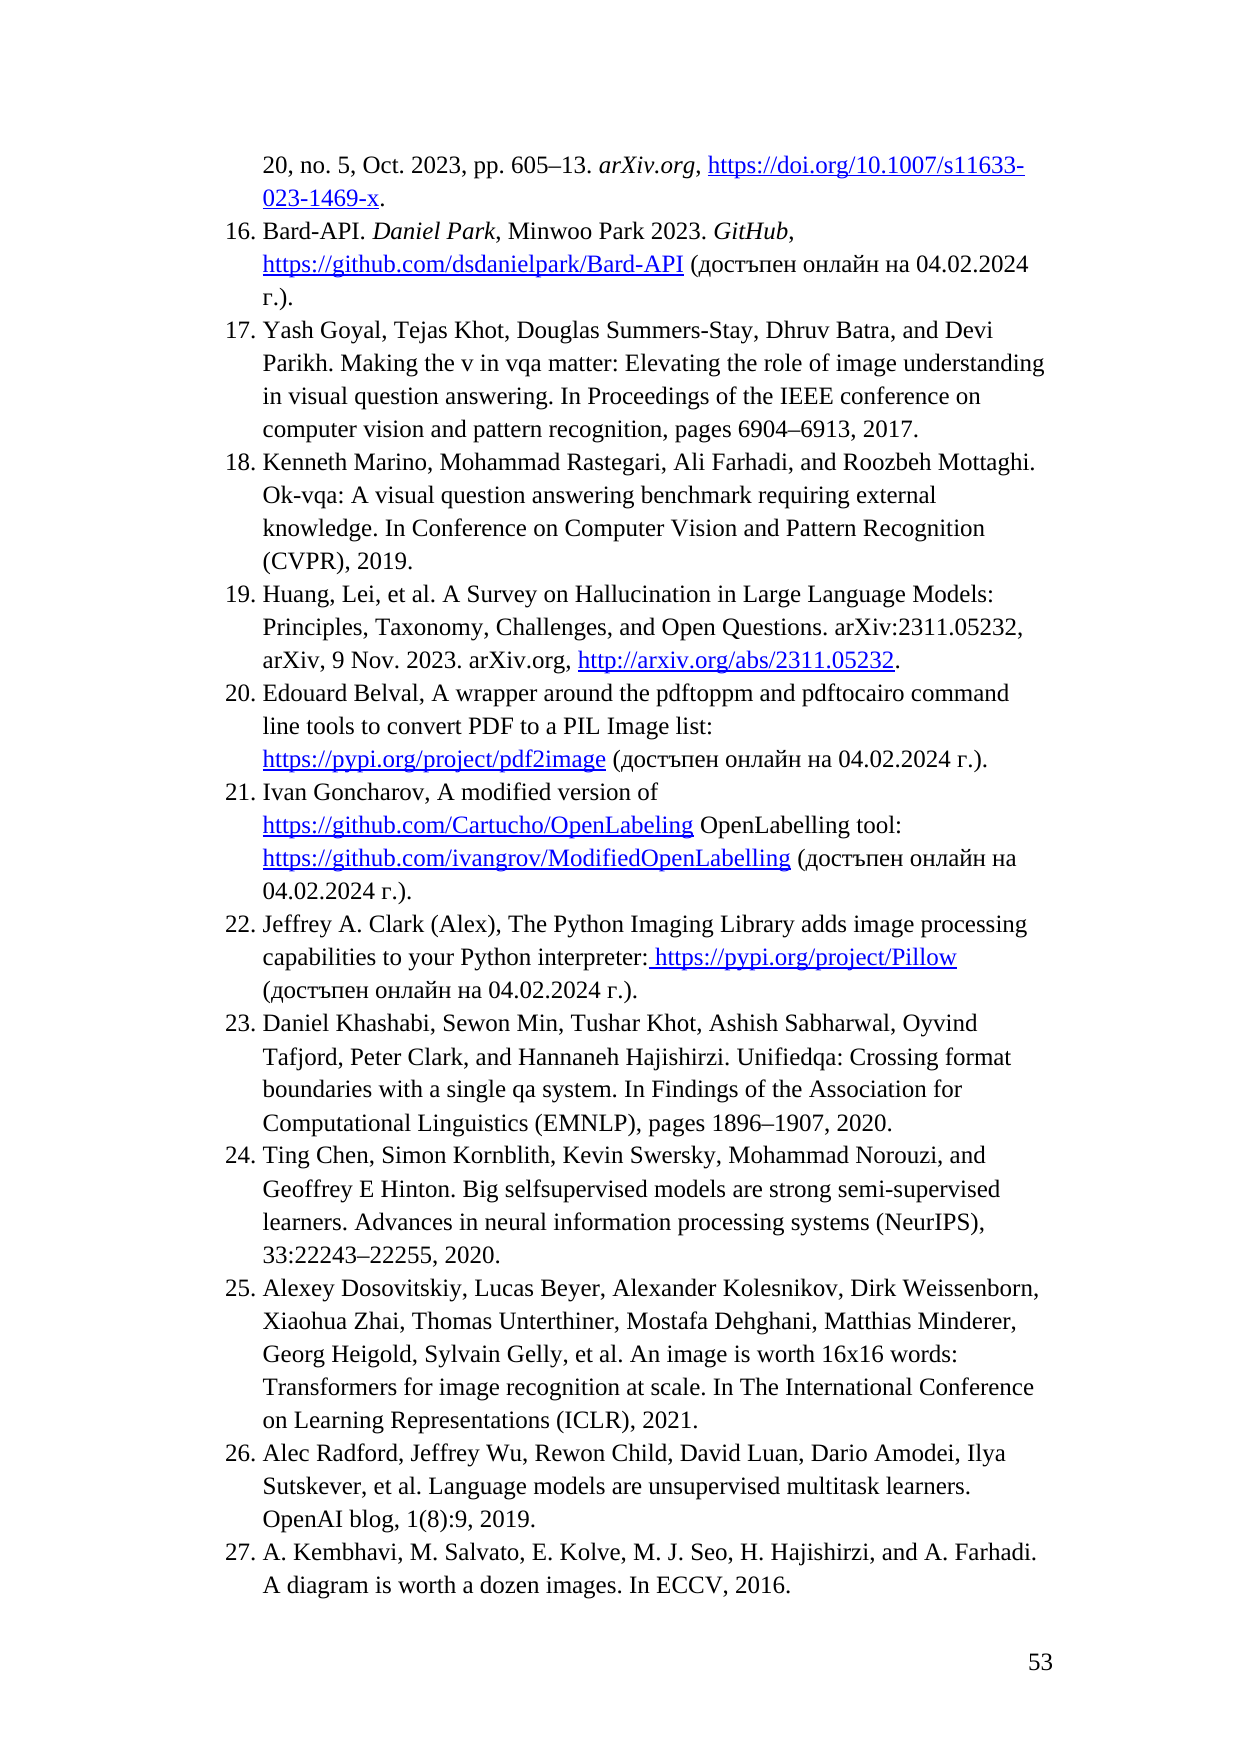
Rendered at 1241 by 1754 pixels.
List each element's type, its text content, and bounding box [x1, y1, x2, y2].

list A. Kembhavi, M. Salvato, E. Kolve, M. J. Seo, H. Hajishirzi, and A. Farhadi. A diagram is worth a dozen images. In ECCV, 2016. [225, 1537, 1053, 1599]
list Huang, Lei, et al. A Survey on Hallucination in Large Language Models: Principles, Taxonomy, Challenges, and Open Questions. arXiv:2311.05232, arXiv, 9 Nov. 2023. arXiv.org, http://arxiv.org/abs/2311.05232. [225, 579, 1053, 674]
list Yash Goyal, Tejas Khot, Douglas Summers-Stay, Dhruv Batra, and Devi Parikh. Making the v in vqa matter: Elevating the role of image understanding in visual question answering. In Proceedings of the IEEE conference on computer vision and pattern recognition, pages 6904–6913, 2017. [225, 315, 1053, 443]
list Edouard Belval, A wrapper around the pdftoppm and pdftocairo command line tools to convert PDF to a PIL Image list: https://pypi.org/project/pdf2image (достъпен онлайн на 04.02.2024 г.). [225, 678, 1053, 773]
list Ting Chen, Simon Kornblith, Kevin Swersky, Mohammad Norouzi, and Geoffrey E Hinton. Big selfsupervised models are strong semi-supervised learners. Advances in neural information processing systems (NeurIPS), 33:22243–22255, 2020. [225, 1141, 1053, 1268]
list Alec Radford, Jeffrey Wu, Rewon Child, David Luan, Dario Amodei, Ilya Sutskever, et al. Language models are unsupervised multitask learners. OpenAI blog, 1(8):9, 2019. [225, 1438, 1053, 1533]
list Jeffrey A. Clark (Alex), The Python Imaging Library adds image processing capabilities to your Python interpreter: https://pypi.org/project/Pillow (достъпен онлайн на 04.02.2024 г.). [225, 909, 1053, 1004]
list Ivan Goncharov, A modified version of https://github.com/Cartucho/OpenLabeling OpenLabelling tool: https://github.com/ivangrov/ModifiedOpenLabelling (достъпен онлайн на 04.02.2024 г.). [225, 777, 1053, 905]
list Daniel Khashabi, Sewon Min, Tushar Khot, Ashish Sabharwal, Oyvind Tafjord, Peter Clark, and Hannaneh Hajishirzi. Unifiedqa: Crossing format boundaries with a single qa system. In Findings of the Association for Computational Linguistics (EMNLP), pages 1896–1907, 2020. [225, 1008, 1053, 1136]
list Kenneth Marino, Mohammad Rastegari, Ali Farhadi, and Roozbeh Mottaghi. Ok-vqa: A visual question answering benchmark requiring external knowledge. In Conference on Computer Vision and Pattern Recognition (CVPR), 2019. [225, 447, 1053, 575]
list Alexey Dosovitskiy, Lucas Beyer, Alexander Kolesnikov, Dirk Weissenborn, Xiaohua Zhai, Thomas Unterthiner, Mostafa Dehghani, Matthias Minderer, Georg Heigold, Sylvain Gelly, et al. An image is worth 16x16 words: Transformers for image recognition at scale. In The International Conference on Learning Representations (ICLR), 2021. [225, 1273, 1053, 1433]
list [225, 150, 1053, 212]
list Bard-API. Daniel Park, Minwoo Park 2023. GitHub, https://github.com/dsdanielpark/Bard-API (достъпен онлайн на 04.02.2024 г.). [225, 216, 1053, 311]
